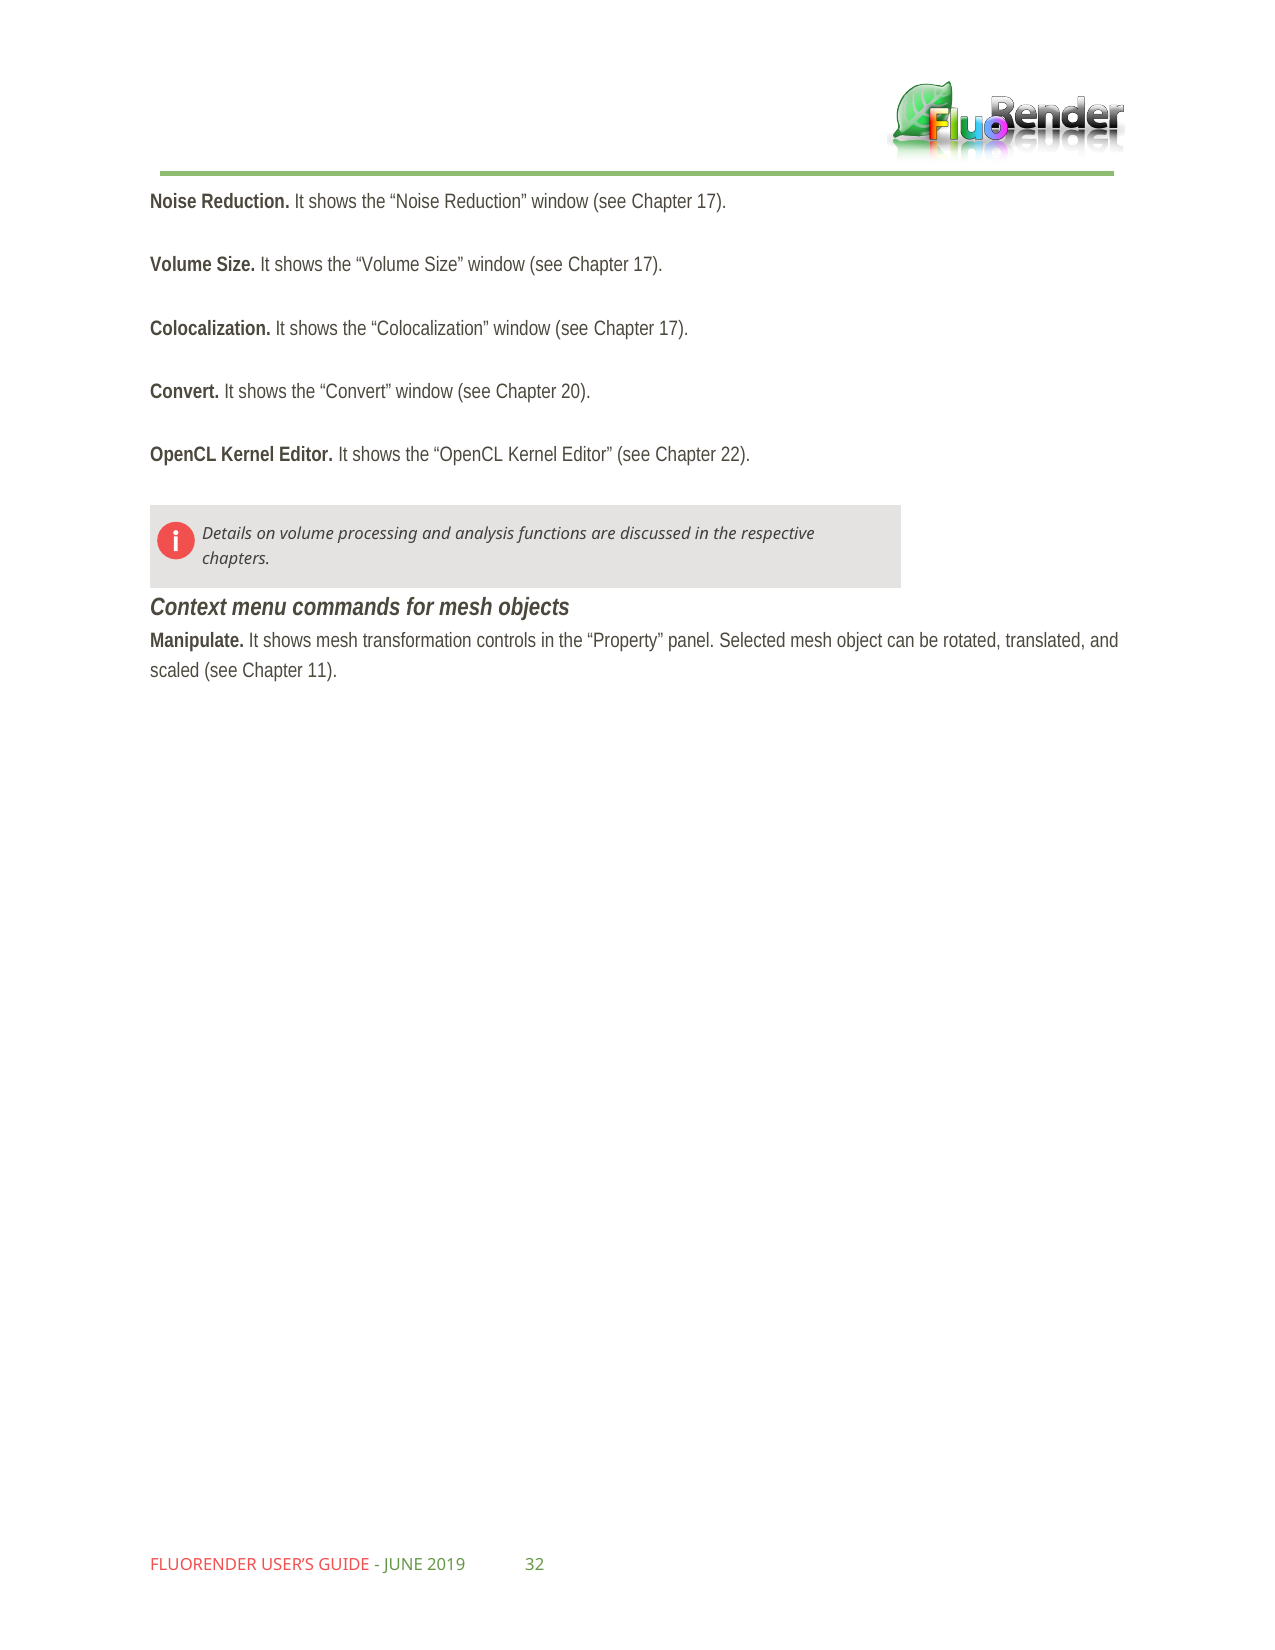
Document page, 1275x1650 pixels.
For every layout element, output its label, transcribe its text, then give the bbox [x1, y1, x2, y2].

text Colocalization. It shows the “Colocalization” window (see Chapter 17). [150, 315, 1125, 339]
table_header Details on volume processing and analysis functions are discussed in the respective chapters. [202, 505, 901, 588]
text Convert. It shows the “Convert” window (see Chapter 20). [150, 379, 1125, 403]
picture [887, 75, 1125, 165]
text Volume Size. It shows the “Volume Size” window (see Chapter 17). [150, 252, 1125, 276]
text Noise Reduction. It shows the “Noise Reduction” window (see Chapter 17). [150, 189, 1125, 213]
text Manipulate. It shows mesh transformation controls in the “Property” panel. Selected mesh object can be rotated, translated, and scaled (see Chapter 11). [150, 628, 1125, 682]
text OpenCL Kernel Editor. It shows the “OpenCL Kernel Editor” (see Chapter 22). [150, 442, 1125, 466]
table_header [150, 505, 202, 588]
subtitle Context menu commands for mesh objects [150, 592, 1125, 621]
